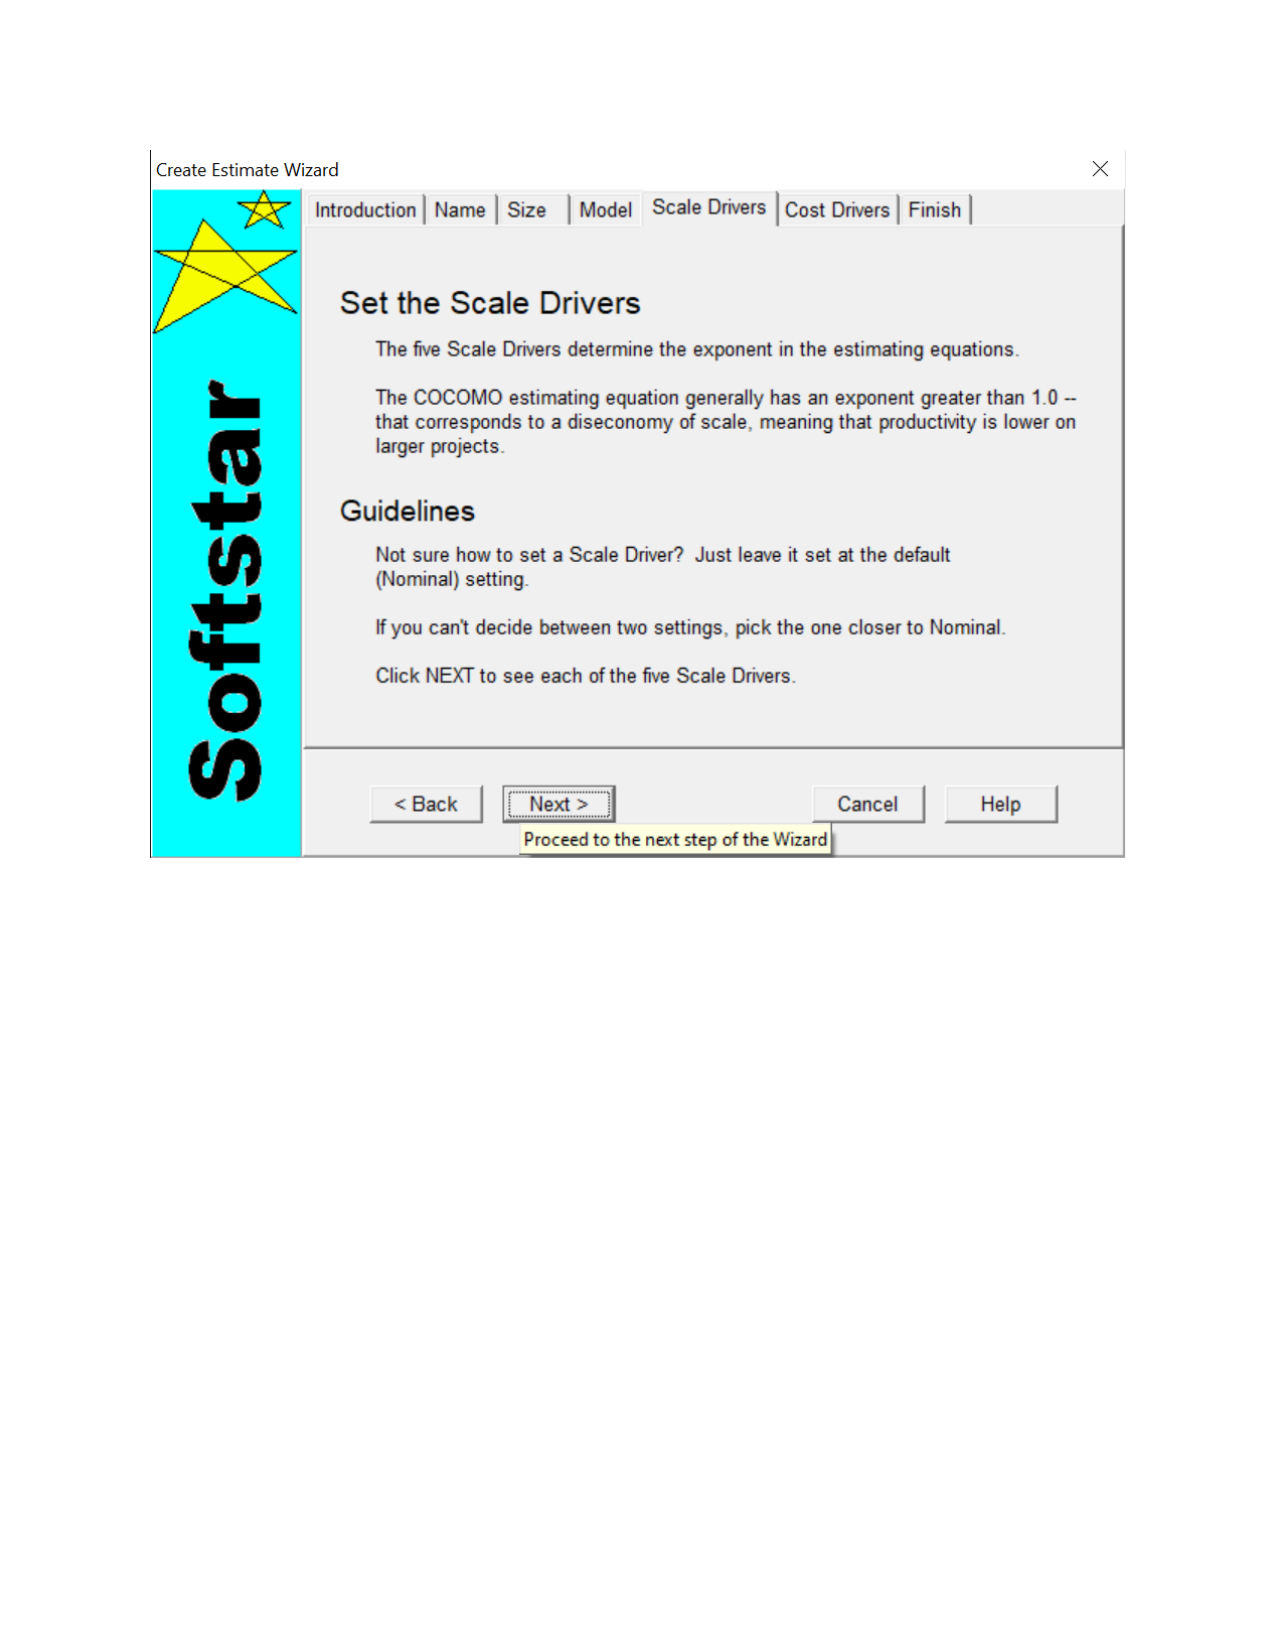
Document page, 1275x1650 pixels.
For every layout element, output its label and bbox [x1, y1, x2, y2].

picture [150, 150, 1125, 858]
